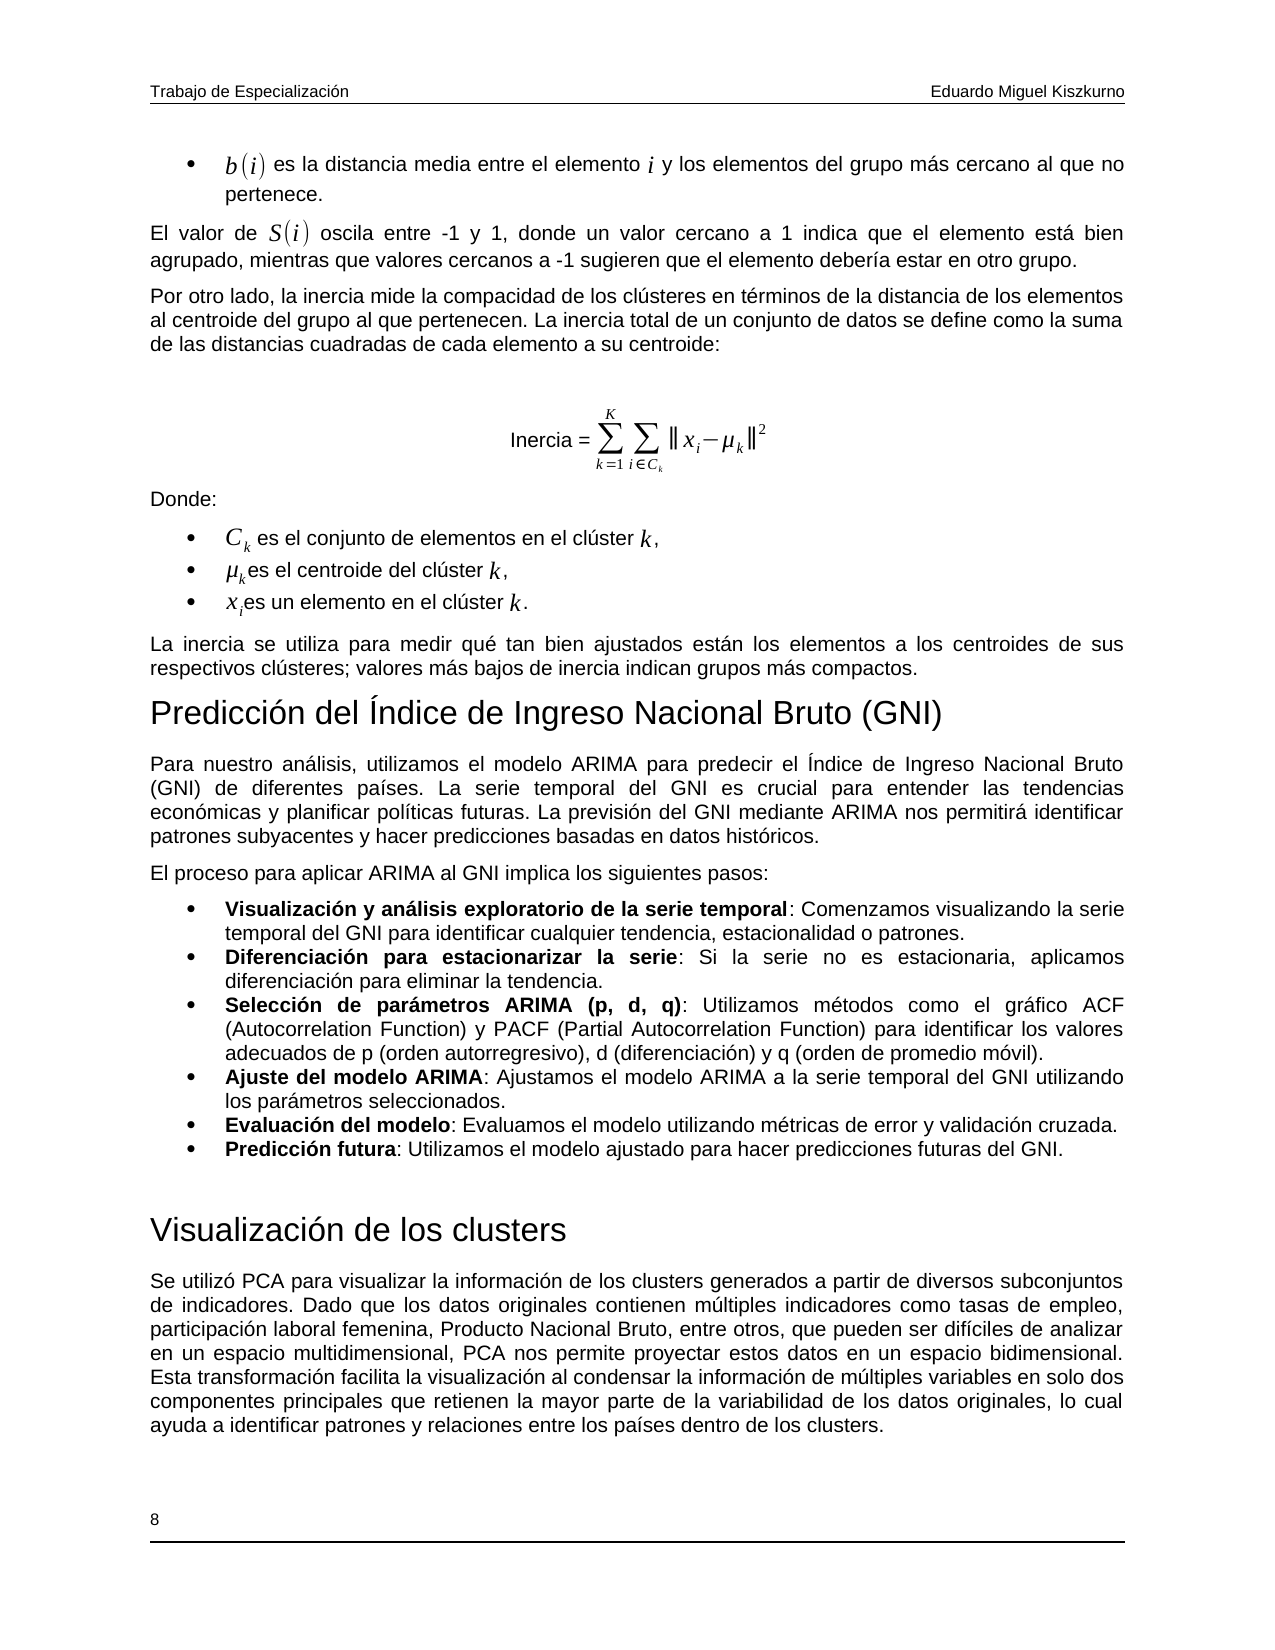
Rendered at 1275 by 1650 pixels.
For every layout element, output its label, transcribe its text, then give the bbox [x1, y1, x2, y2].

list es el centroide del clúster , [187, 556, 1125, 588]
list Visualización y análisis exploratorio de la serie temporal: Comenzamos visualizando la serie temporal del GNI para identificar cualquier tendencia, estacionalidad o patrones. [187, 897, 1125, 945]
text El valor de oscila entre -1 y 1, donde un valor cercano a 1 indica que el elemento está bien agrupado, mientras que valores cercanos a -1 sugieren que el elemento debería estar en otro grupo. [150, 218, 1125, 272]
text La inercia se utiliza para medir qué tan bien ajustados están los elementos a los centroides de sus respectivos clústeres; valores más bajos de inercia indican grupos más compactos. [150, 632, 1125, 680]
text Por otro lado, la inercia mide la compacidad de los clústeres en términos de la distancia de los elementos al centroide del grupo al que pertenecen. La inercia total de un conjunto de datos se define como la suma de las distancias cuadradas de cada elemento a su centroide: [150, 284, 1125, 356]
list Evaluación del modelo: Evaluamos el modelo utilizando métricas de error y validación cruzada. [187, 1113, 1125, 1137]
text Para nuestro análisis, utilizamos el modelo ARIMA para predecir el Índice de Ingreso Nacional Bruto (GNI) de diferentes países. La serie temporal del GNI es crucial para entender las tendencias económicas y planificar políticas futuras. La previsión del GNI mediante ARIMA nos permitirá identificar patrones subyacentes y hacer predicciones basadas en datos históricos. [150, 752, 1125, 848]
list Diferenciación para estacionarizar la serie: Si la serie no es estacionaria, aplicamos diferenciación para eliminar la tendencia. [187, 945, 1125, 993]
text El proceso para aplicar ARIMA al GNI implica los siguientes pasos: [150, 860, 1125, 884]
list Selección de parámetros ARIMA (p, d, q): Utilizamos métodos como el gráfico ACF (Autocorrelation Function) y PACF (Partial Autocorrelation Function) para identificar los valores adecuados de p (orden autorregresivo), d (diferenciación) y q (orden de promedio móvil). [187, 993, 1125, 1065]
subtitle Visualización de los clusters [150, 1210, 1125, 1248]
list es el conjunto de elementos en el clúster , [187, 523, 1125, 556]
text Inercia = [150, 405, 1125, 474]
text Donde: [150, 487, 1125, 511]
list Predicción futura: Utilizamos el modelo ajustado para hacer predicciones futuras del GNI. [187, 1137, 1125, 1161]
subtitle Predicción del Índice de Ingreso Nacional Bruto (GNI) [150, 693, 1125, 731]
list Ajuste del modelo ARIMA: Ajustamos el modelo ARIMA a la serie temporal del GNI utilizando los parámetros seleccionados. [187, 1065, 1125, 1113]
list es un elemento en el clúster . [187, 588, 1125, 620]
text Se utilizó PCA para visualizar la información de los clusters generados a partir de diversos subconjuntos de indicadores. Dado que los datos originales contienen múltiples indicadores como tasas de empleo, participación laboral femenina, Producto Nacional Bruto, entre otros, que pueden ser difíciles de analizar en un espacio multidimensional, PCA nos permite proyectar estos datos en un espacio bidimensional. Esta transformación facilita la visualización al condensar la información de múltiples variables en solo dos componentes principales que retienen la mayor parte de la variabilidad de los datos originales, lo cual ayuda a identificar patrones y relaciones entre los países dentro de los clusters. [150, 1269, 1125, 1437]
list es la distancia media entre el elemento y los elementos del grupo más cercano al que no pertenece. [187, 150, 1125, 205]
